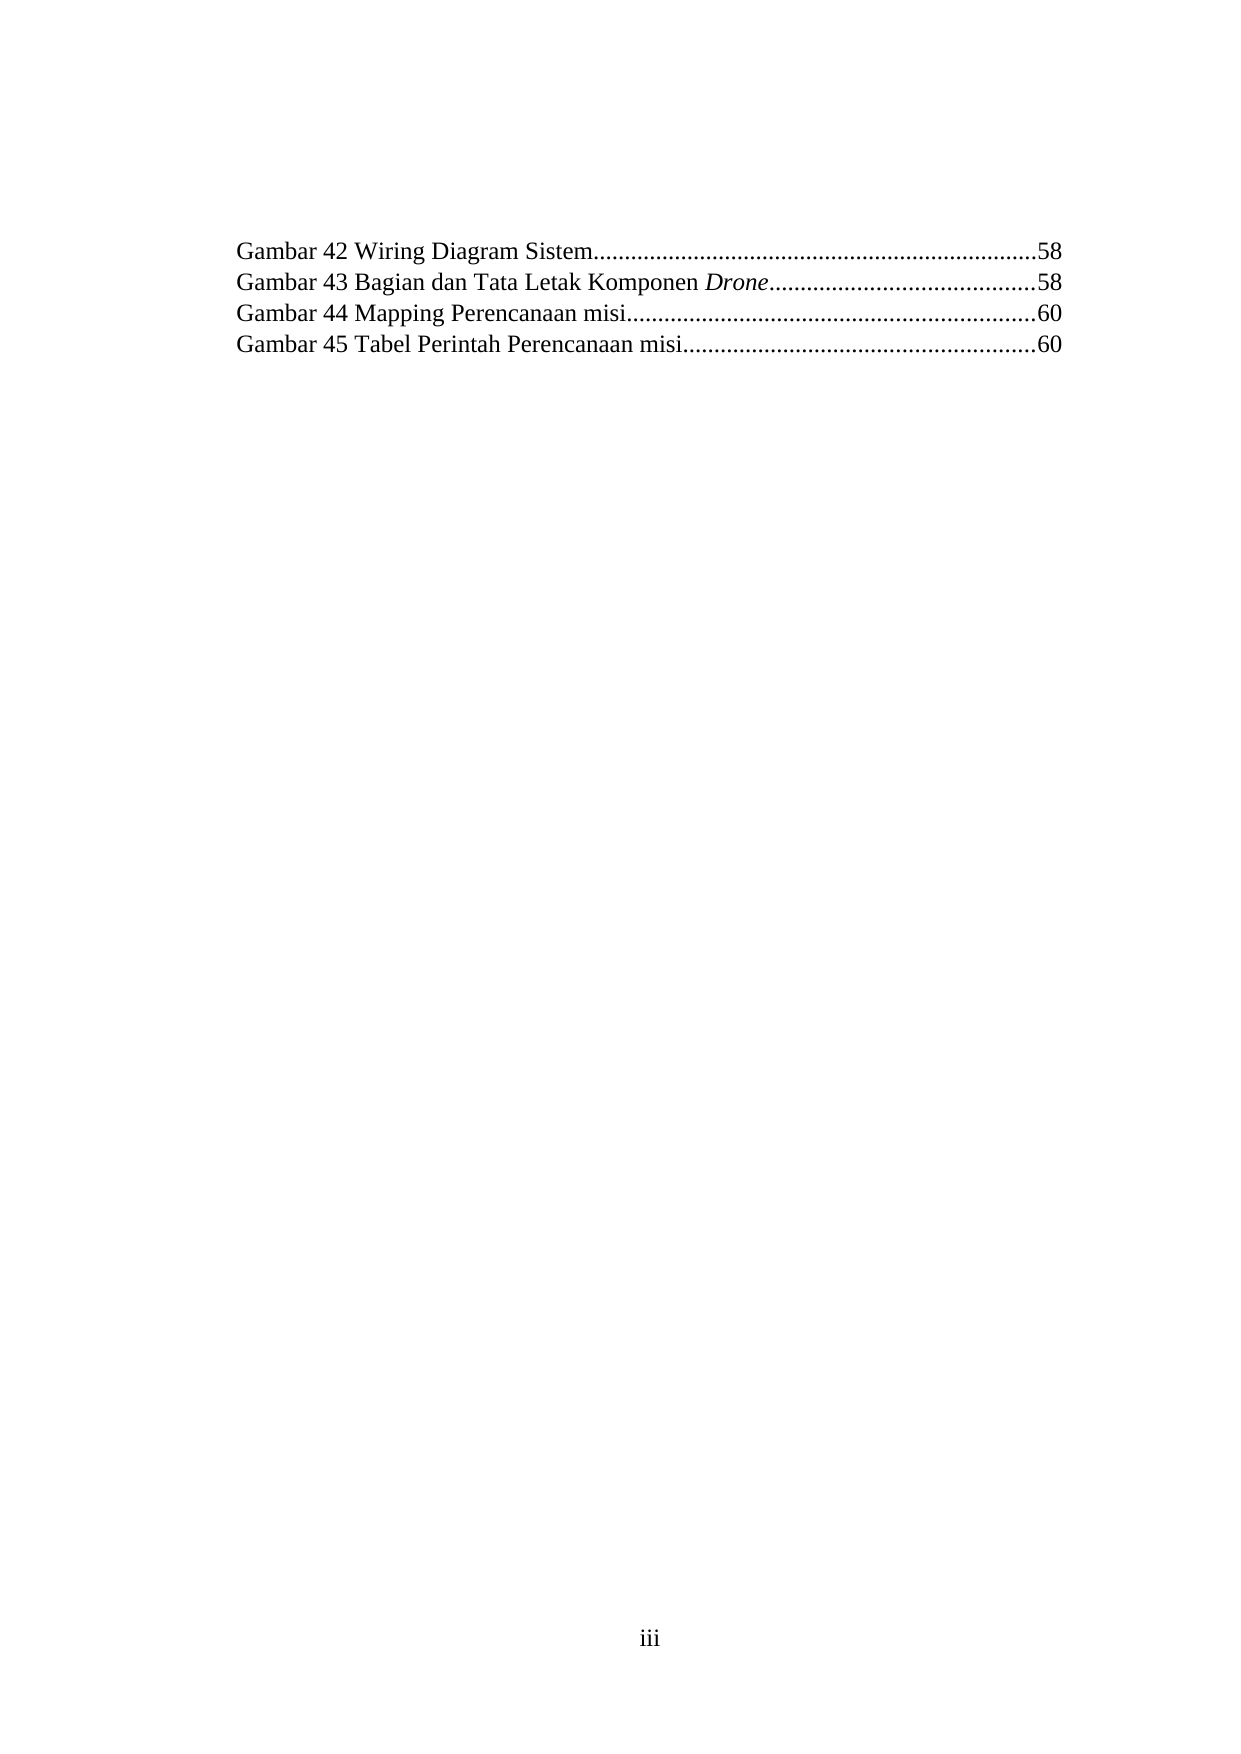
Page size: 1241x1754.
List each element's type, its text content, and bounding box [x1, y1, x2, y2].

text Gambar 43 Bagian dan Tata Letak Komponen Drone 58 [236, 267, 1063, 296]
text Gambar 45 Tabel Perintah Perencanaan misi 60 [236, 329, 1063, 358]
text Gambar 44 Mapping Perencanaan misi 60 [236, 298, 1063, 327]
text Gambar 42 Wiring Diagram Sistem 58 [236, 236, 1063, 265]
